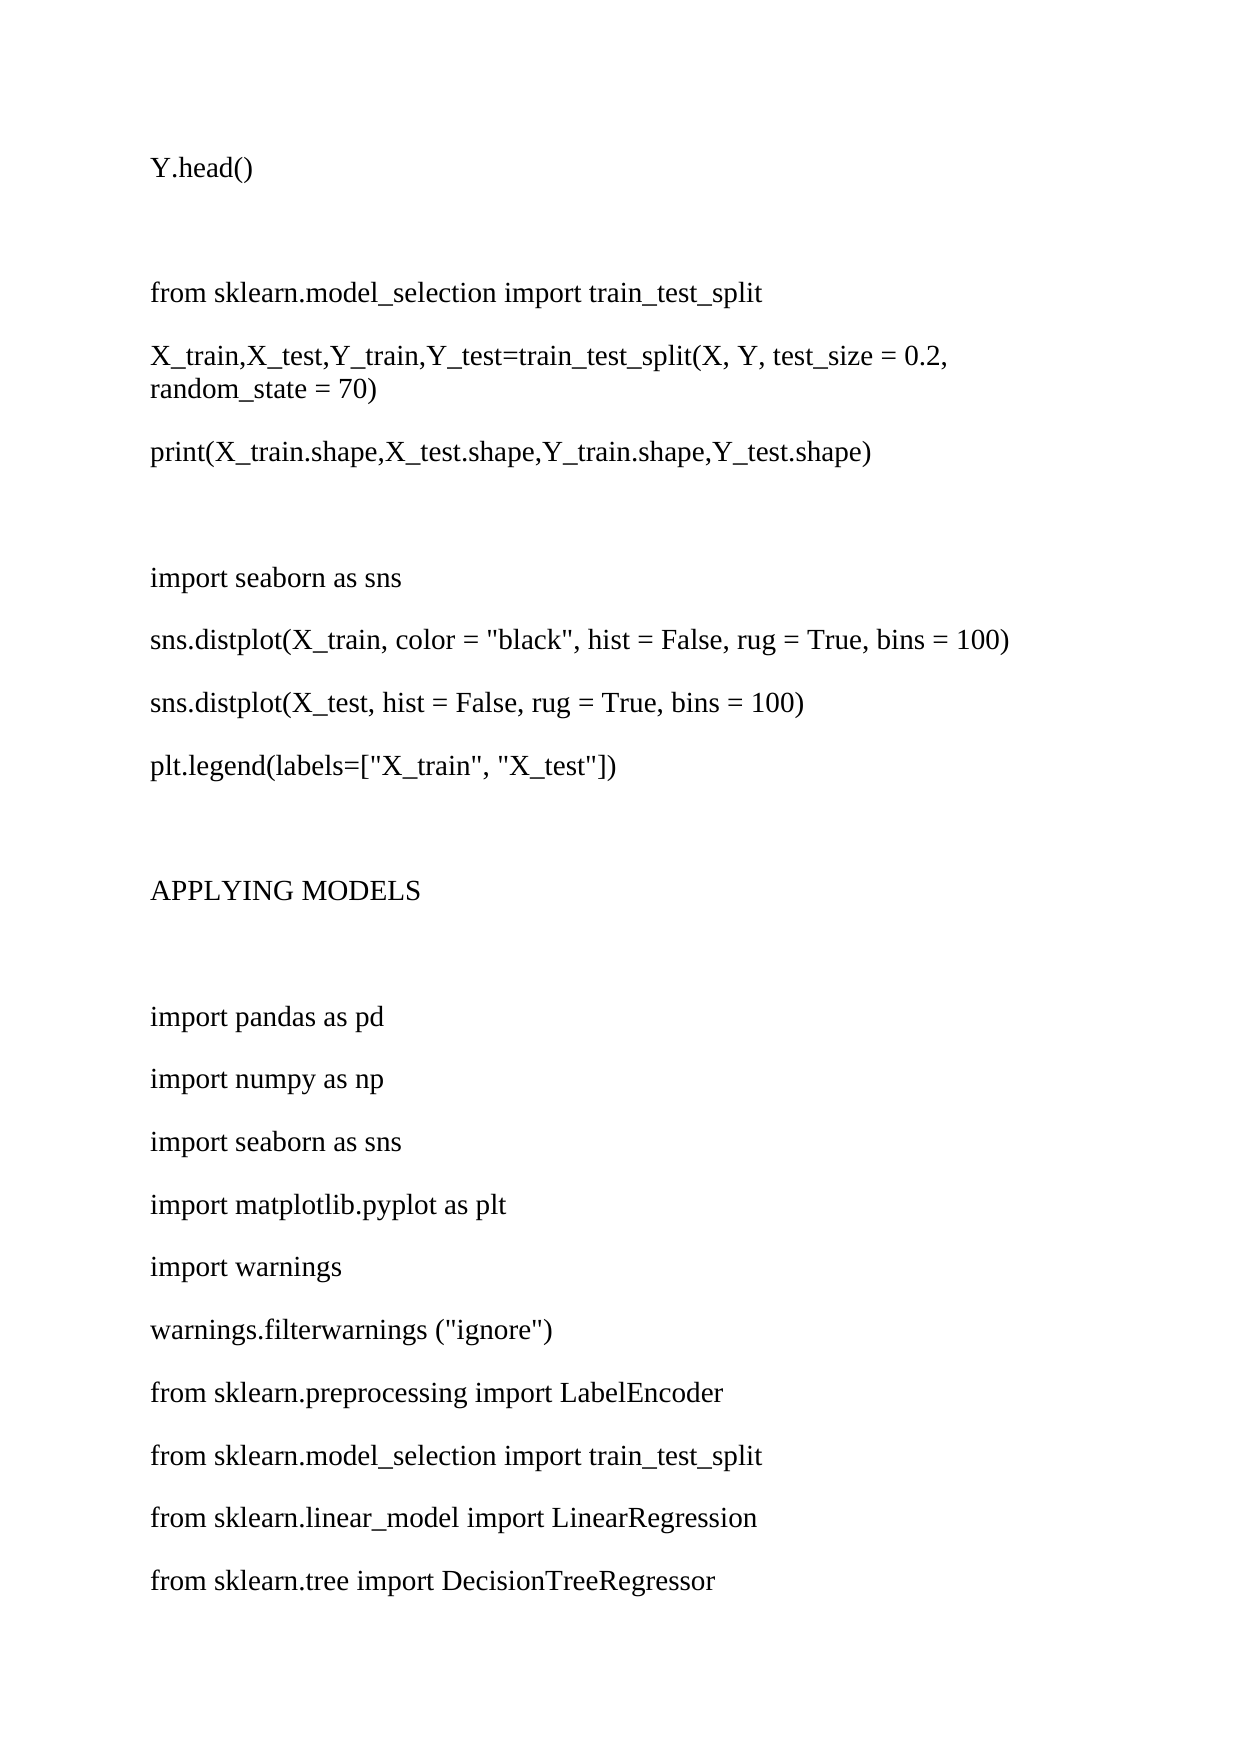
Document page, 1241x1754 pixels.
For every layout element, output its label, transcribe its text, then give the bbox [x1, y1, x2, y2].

text from sklearn.model_selection import train_test_split [150, 275, 1090, 309]
text from sklearn.linear_model import LinearRegression [150, 1500, 1090, 1534]
text sns.distplot(X_test, hist = False, rug = True, bins = 100) [150, 685, 1090, 719]
text import pandas as pd [150, 999, 1090, 1032]
text from sklearn.tree import DecisionTreeRegressor [150, 1563, 1090, 1597]
text import seaborn as sns [150, 560, 1090, 593]
text plt.legend(labels=["X_train", "X_test"]) [150, 748, 1090, 781]
text import seaborn as sns [150, 1124, 1090, 1158]
text print(X_train.shape,X_test.shape,Y_train.shape,Y_test.shape) [150, 434, 1090, 468]
text import numpy as np [150, 1061, 1090, 1095]
text APPLYING MODELS [150, 873, 1090, 907]
text X_train,X_test,Y_train,Y_test=train_test_split(X, Y, test_size = 0.2, random_state = 70) [150, 338, 1090, 405]
text from sklearn.preprocessing import LabelEncoder [150, 1375, 1090, 1408]
text import matplotlib.pyplot as plt [150, 1187, 1090, 1220]
text sns.distplot(X_train, color = "black", hist = False, rug = True, bins = 100) [150, 622, 1090, 656]
text Y.head() [150, 150, 1090, 183]
text warnings.filterwarnings ("ignore") [150, 1312, 1090, 1346]
text from sklearn.model_selection import train_test_split [150, 1438, 1090, 1471]
text import warnings [150, 1249, 1090, 1283]
